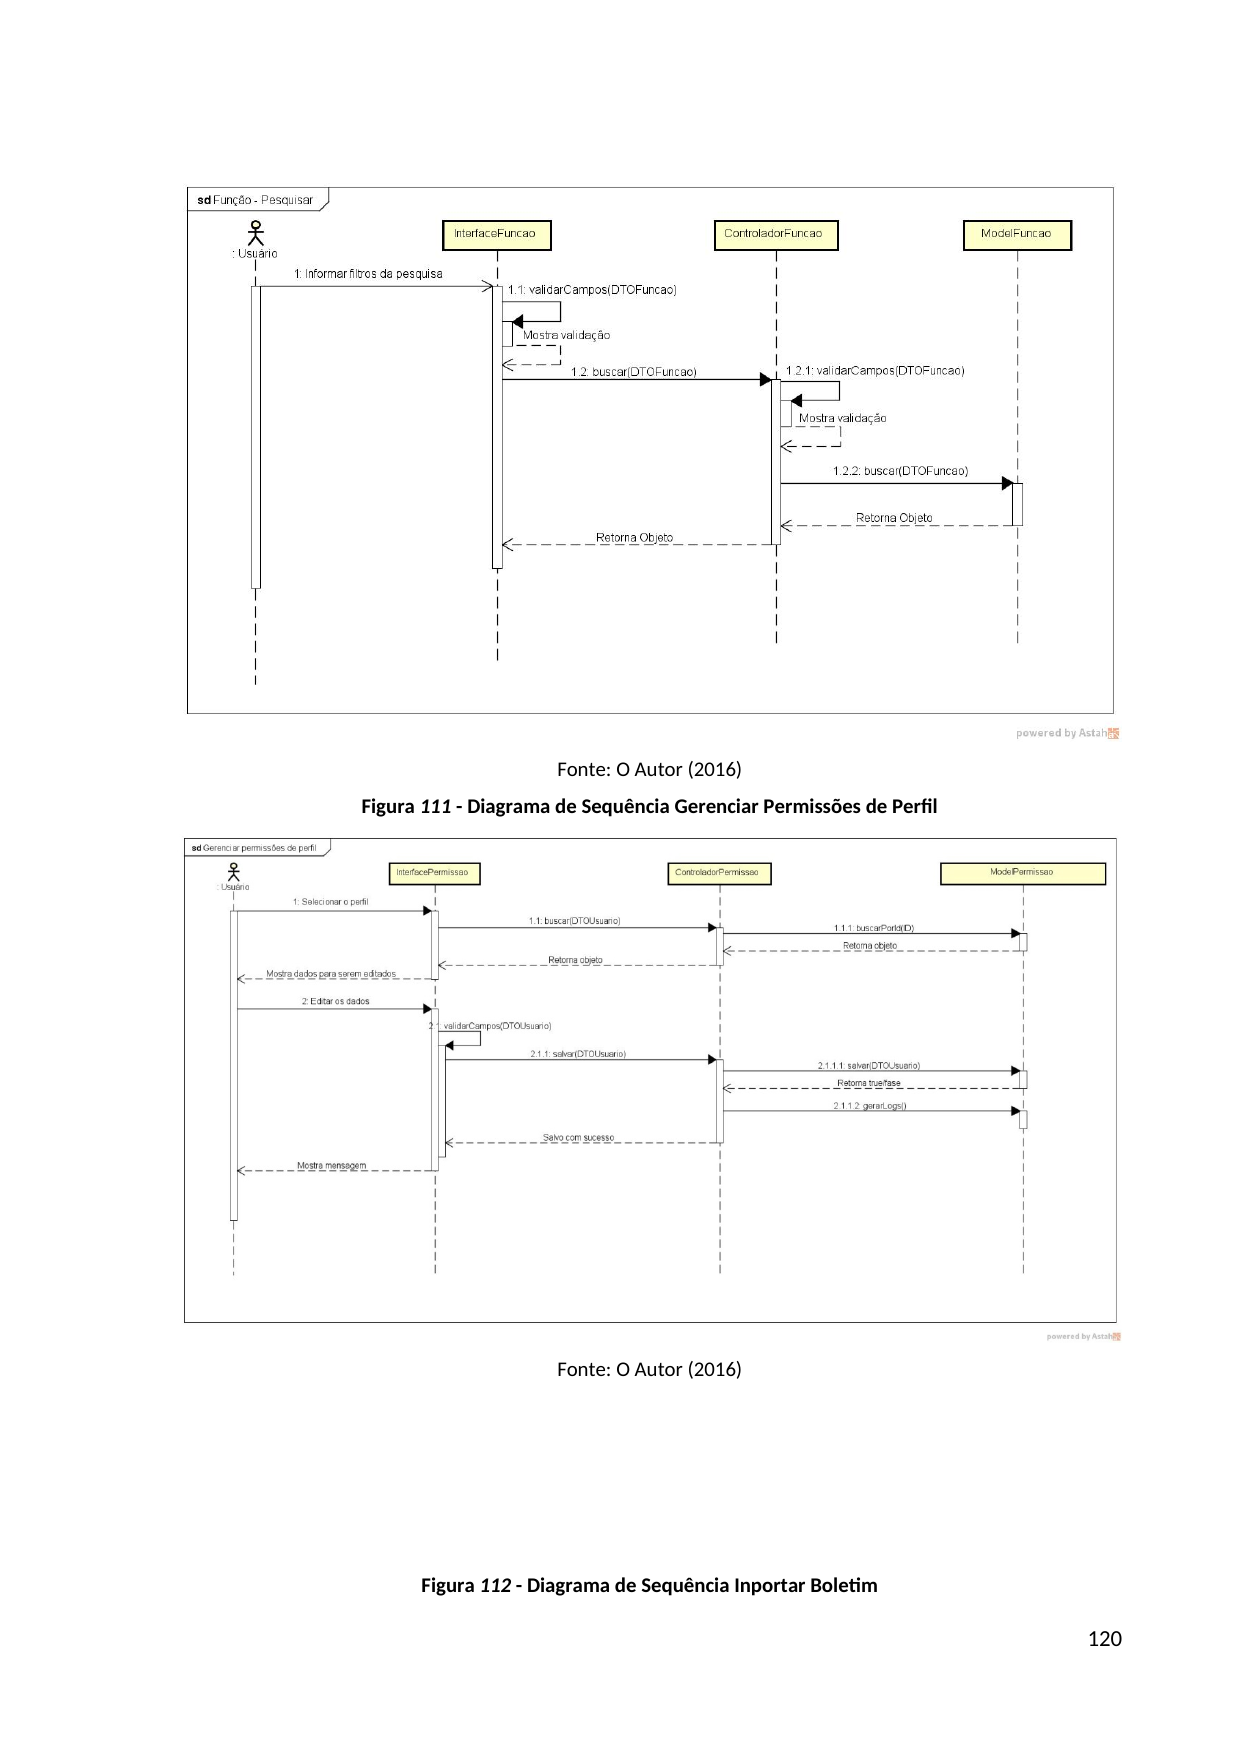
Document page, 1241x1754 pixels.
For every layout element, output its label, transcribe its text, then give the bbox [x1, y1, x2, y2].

text Figura 112 - Diagrama de Sequência Inportar Boletim [177, 1572, 1122, 1597]
text Fonte: O Autor (2016) [177, 756, 1122, 781]
picture [177, 177, 1122, 742]
picture [177, 831, 1123, 1343]
text Fonte: O Autor (2016) [177, 1356, 1122, 1382]
text Figura 111 - Diagrama de Sequência Gerenciar Permissões de Perfil [177, 794, 1122, 819]
